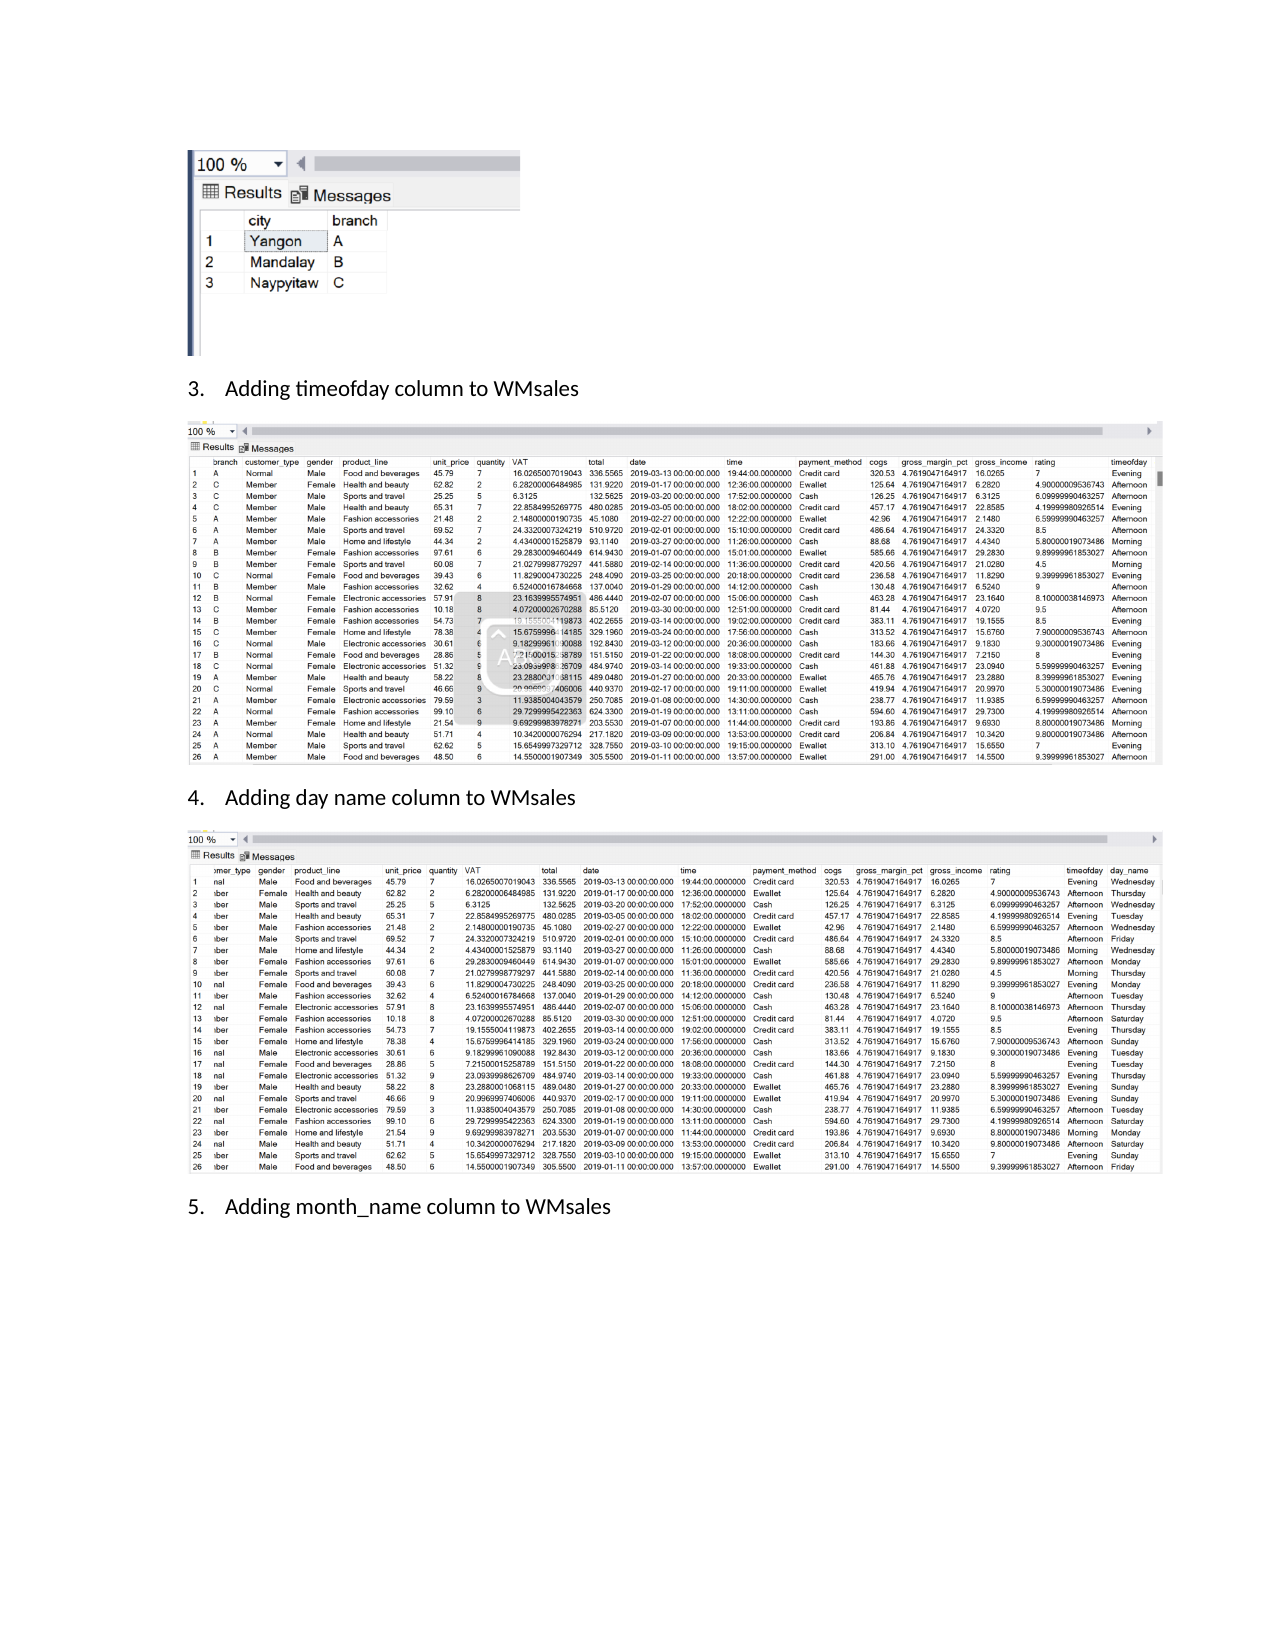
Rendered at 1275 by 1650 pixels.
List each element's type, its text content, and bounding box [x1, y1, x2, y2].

list Adding day name column to WMsales [187, 783, 1125, 811]
list Adding month_name column to WMsales [187, 1192, 1125, 1220]
list Adding timeofday column to WMsales [187, 374, 1125, 402]
picture [187, 150, 521, 356]
picture [187, 830, 1163, 1174]
picture [187, 421, 1163, 765]
